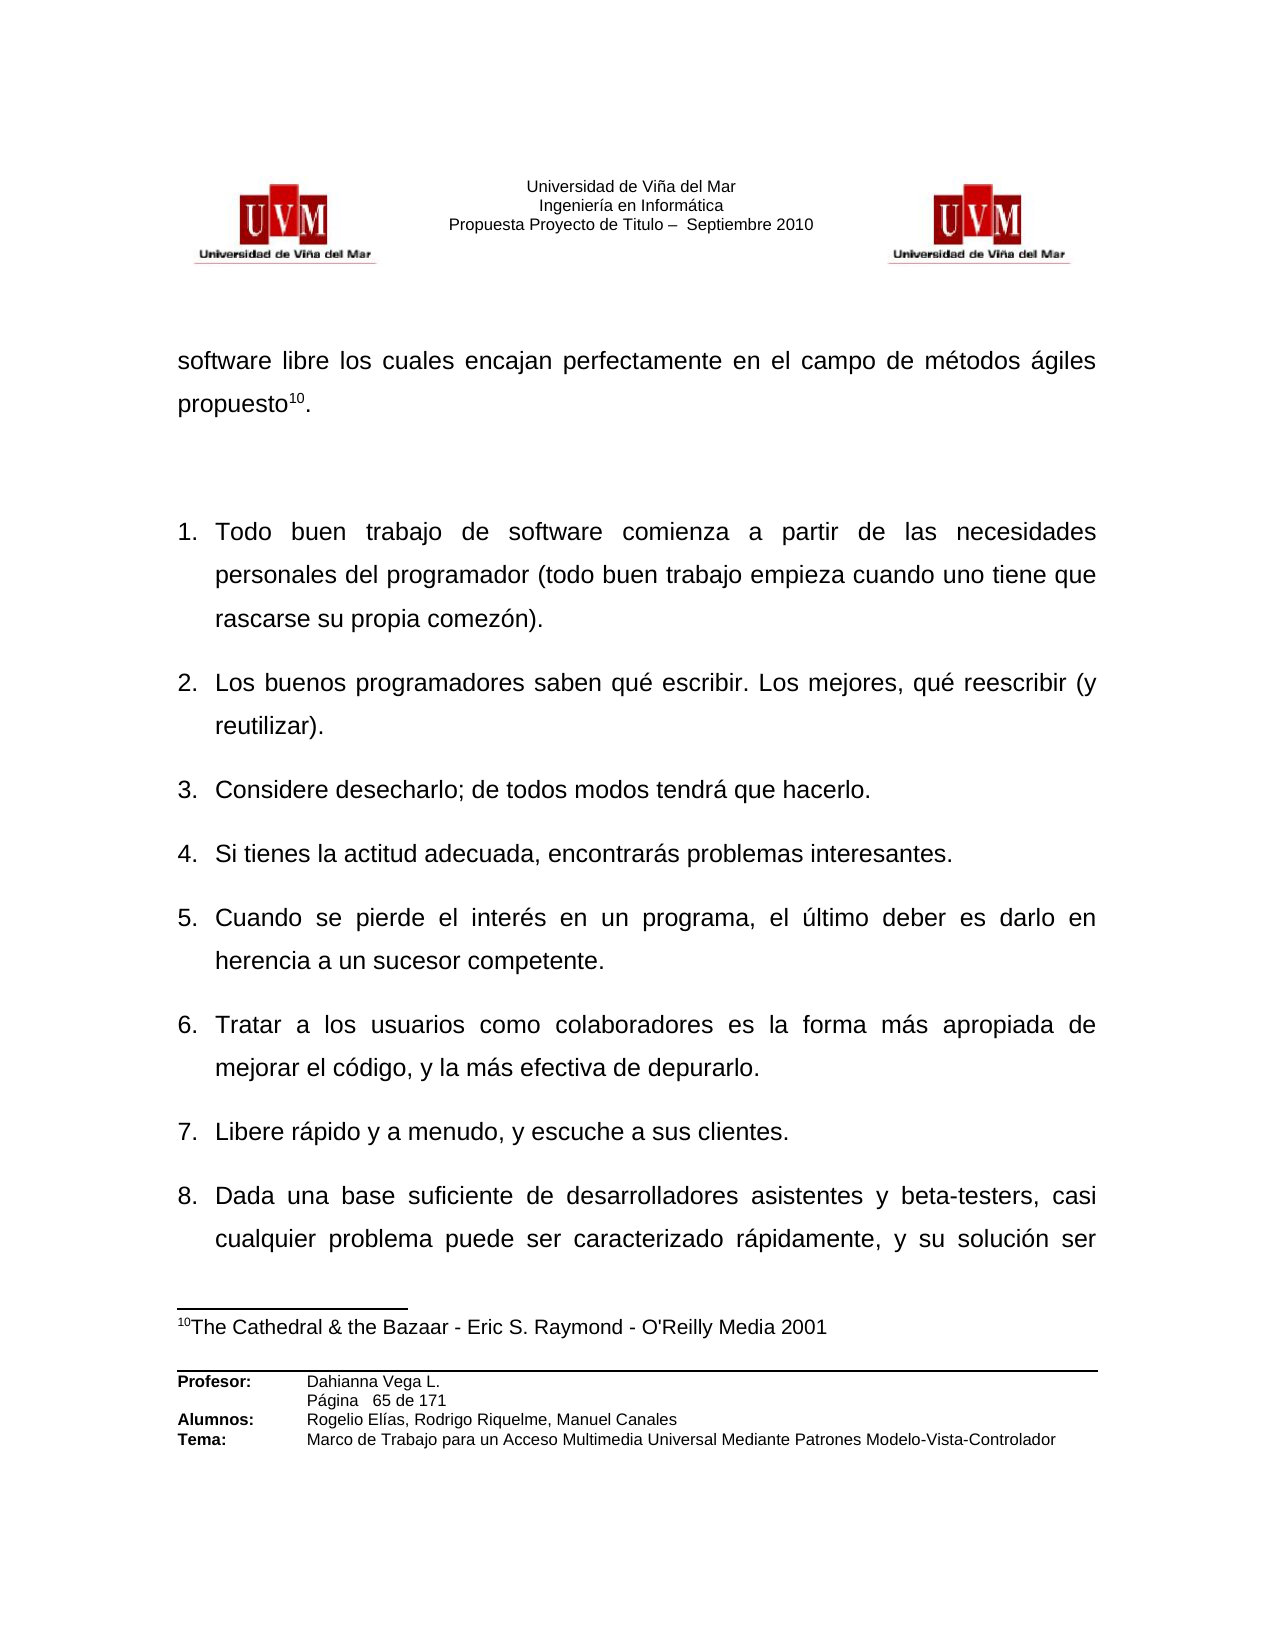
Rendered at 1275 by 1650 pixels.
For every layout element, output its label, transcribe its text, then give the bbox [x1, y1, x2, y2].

list Todo buen trabajo de software comienza a partir de las necesidades personales del programador (todo buen trabajo empieza cuando uno tiene que rascarse su propia comezón). [177, 517, 1098, 632]
list Tratar a los usuarios como colaboradores es la forma más apropiada de mejorar el código, y la más efectiva de depurarlo. [177, 1010, 1098, 1082]
list Cuando se pierde el interés en un programa, el último deber es darlo en herencia a un sucesor competente. [177, 903, 1098, 974]
list Los buenos programadores saben qué escribir. Los mejores, qué reescribir (y reutilizar). [177, 668, 1098, 739]
list Libere rápido y a menudo, y escuche a sus clientes. [177, 1117, 1098, 1146]
picture [177, 176, 390, 267]
picture [871, 176, 1084, 267]
list Si tienes la actitud adecuada, encontrarás problemas interesantes. [177, 839, 1098, 867]
list Considere desecharlo; de todos modos tendrá que hacerlo. [177, 775, 1098, 803]
